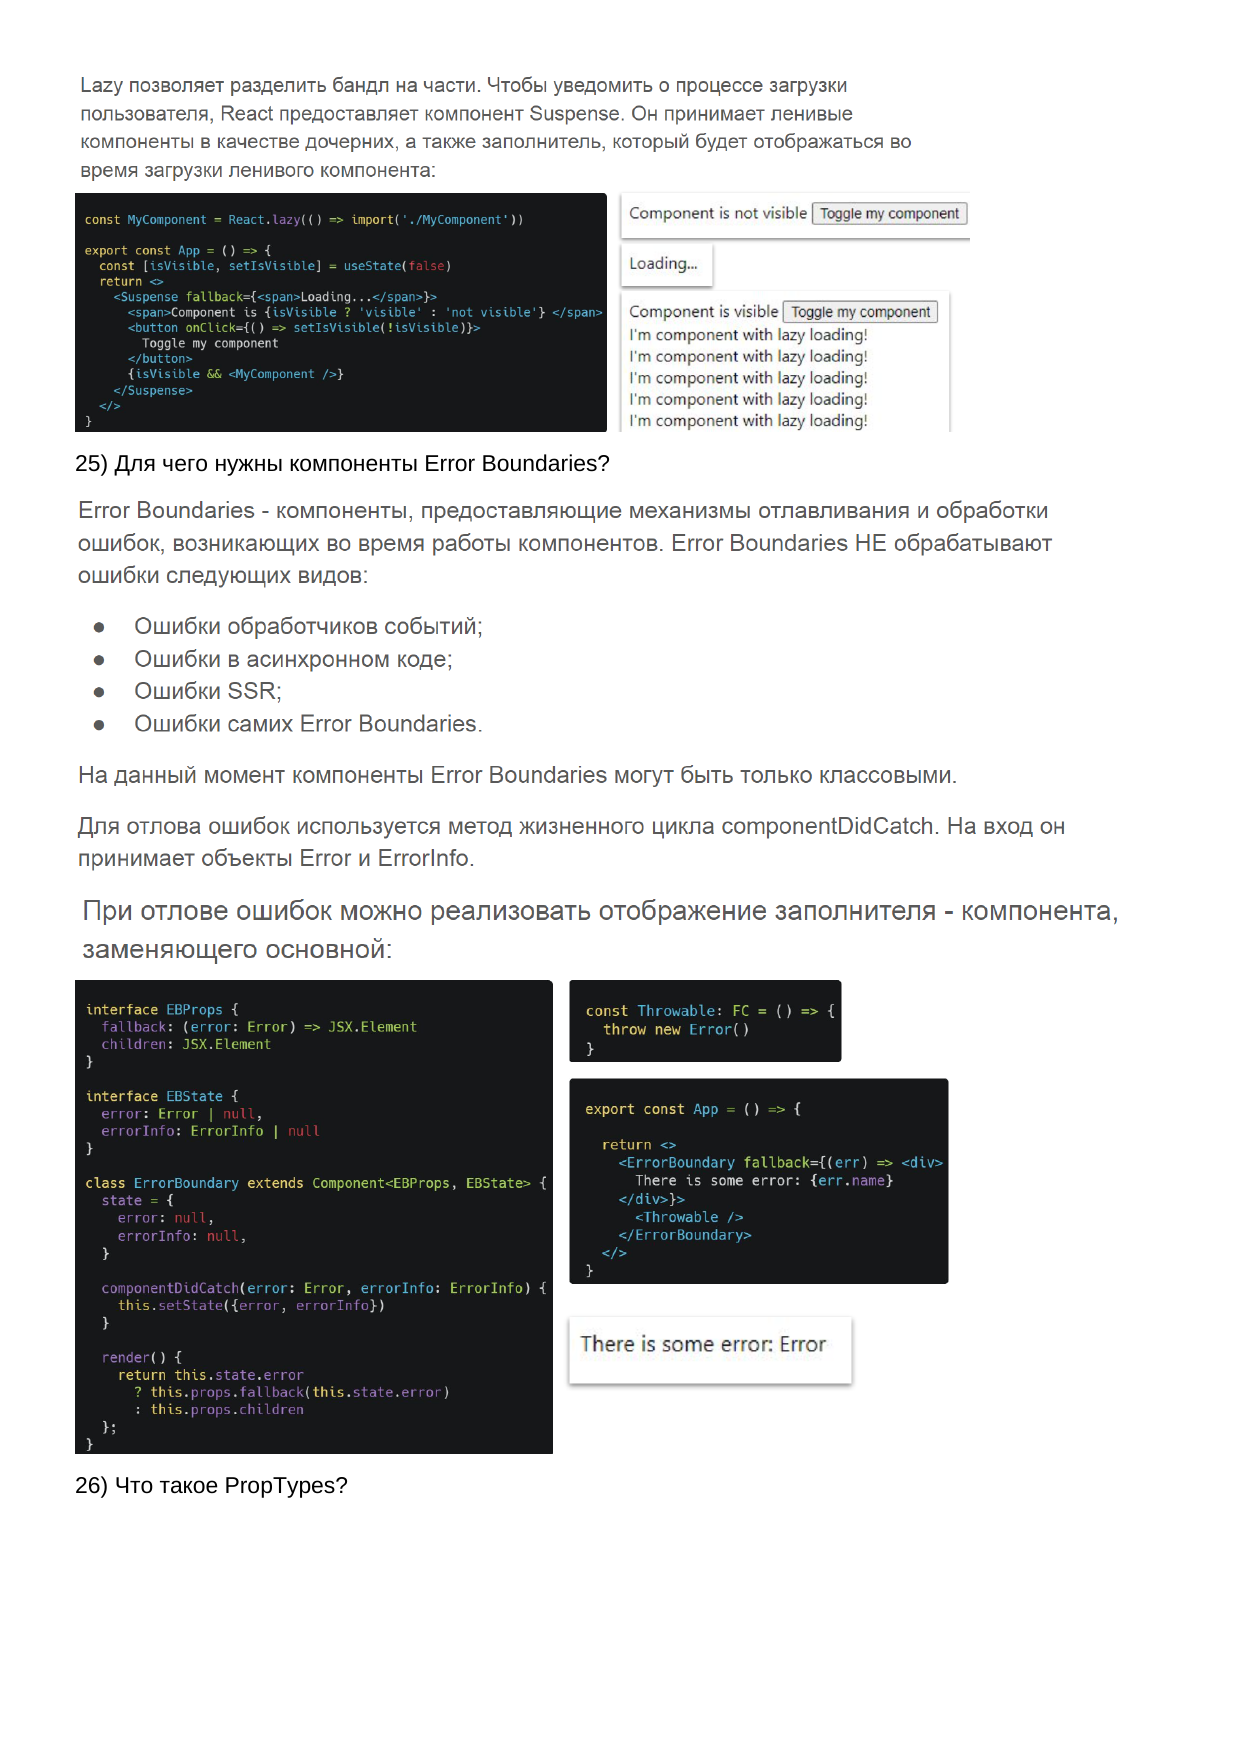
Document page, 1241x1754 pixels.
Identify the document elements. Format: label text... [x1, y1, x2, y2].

picture [75, 894, 1124, 1454]
picture [75, 75, 970, 432]
text 26) Что такое PropTypes? [75, 1472, 1165, 1498]
text 25) Для чего нужны компоненты Error Boundaries? [75, 450, 1165, 476]
picture [75, 495, 1073, 876]
